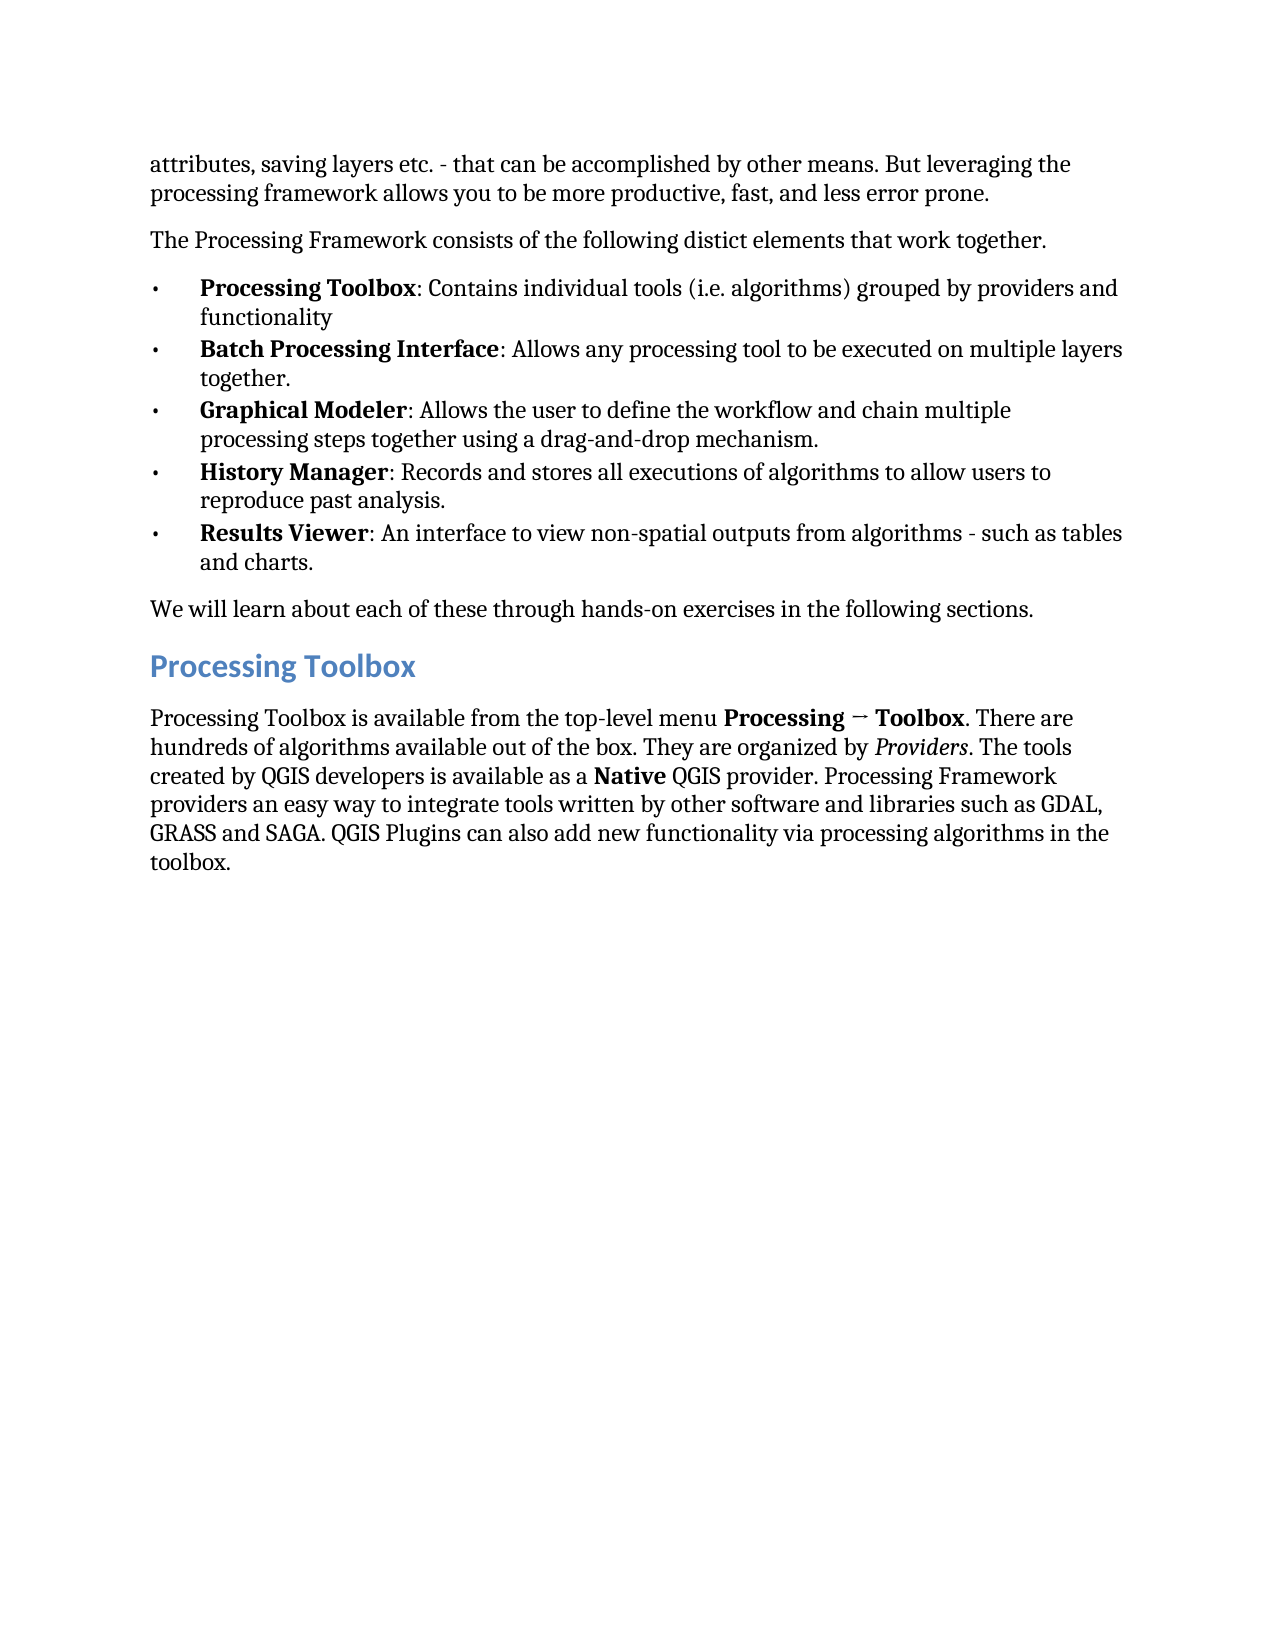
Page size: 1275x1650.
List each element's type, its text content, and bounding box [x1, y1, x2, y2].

list Results Viewer: An interface to view non-spatial outputs from algorithms - such as tables and charts. [150, 519, 1125, 576]
text We will learn about each of these through hands-on exercises in the following sections. [150, 595, 1125, 624]
list Graphical Modeler: Allows the user to define the workflow and chain multiple processing steps together using a drag-and-drop mechanism. [150, 396, 1125, 454]
text Processing Toolbox is available from the top-level menu Processing → Toolbox. There are hundreds of algorithms available out of the box. They are organized by Providers. The tools created by QGIS developers is available as a Native QGIS provider. Processing Framework providers an easy way to integrate tools written by other software and libraries such as GDAL, GRASS and SAGA. QGIS Plugins can also add new functionality via processing algorithms in the toolbox. [150, 704, 1125, 877]
list Batch Processing Interface: Allows any processing tool to be executed on multiple layers together. [150, 335, 1125, 392]
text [150, 150, 1125, 207]
list Processing Toolbox: Contains individual tools (i.e. algorithms) grouped by providers and functionality [150, 274, 1125, 331]
text The Processing Framework consists of the following distict elements that work together. [150, 226, 1125, 255]
subtitle Processing Toolbox [150, 644, 1125, 685]
list History Manager: Records and stores all executions of algorithms to allow users to reproduce past analysis. [150, 457, 1125, 515]
